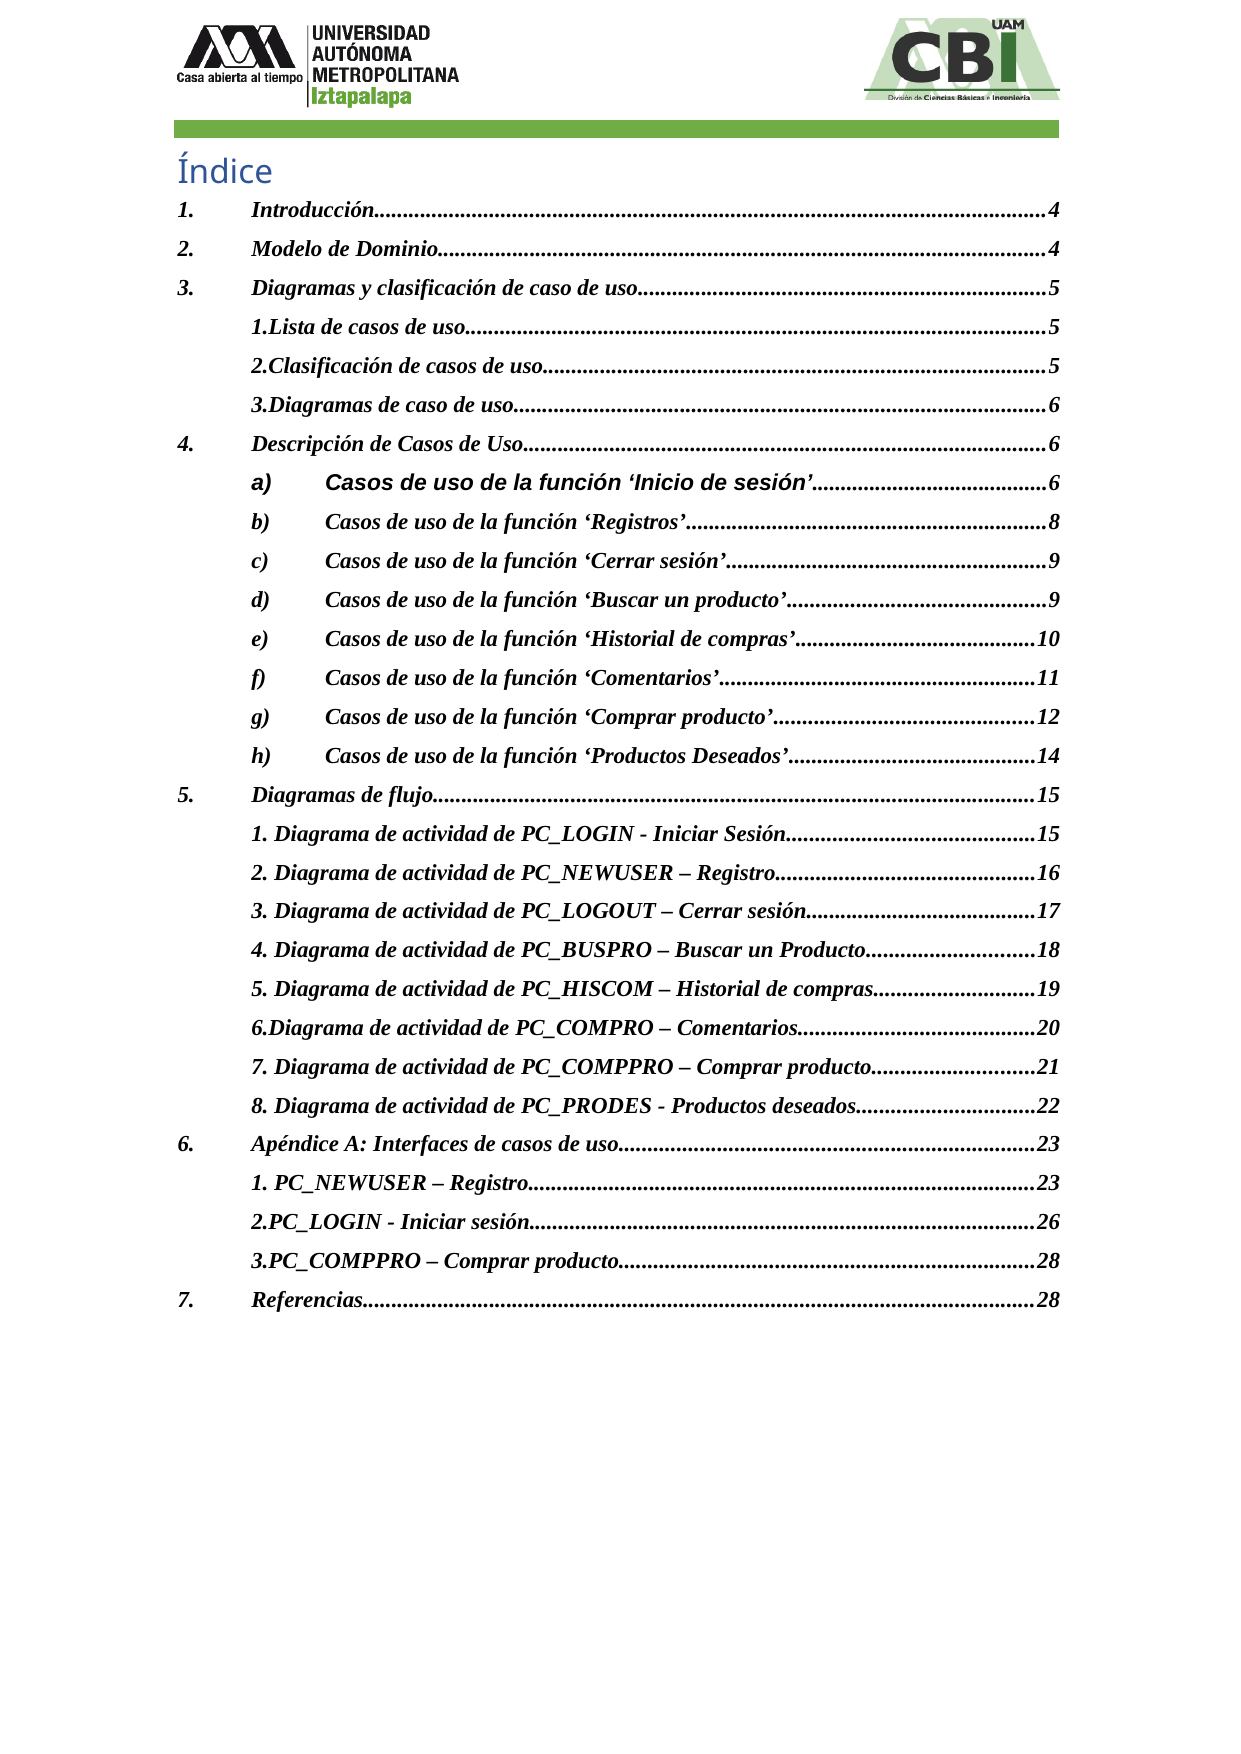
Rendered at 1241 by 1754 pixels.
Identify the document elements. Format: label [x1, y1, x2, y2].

picture [177, 25, 459, 109]
picture [863, 18, 1060, 100]
